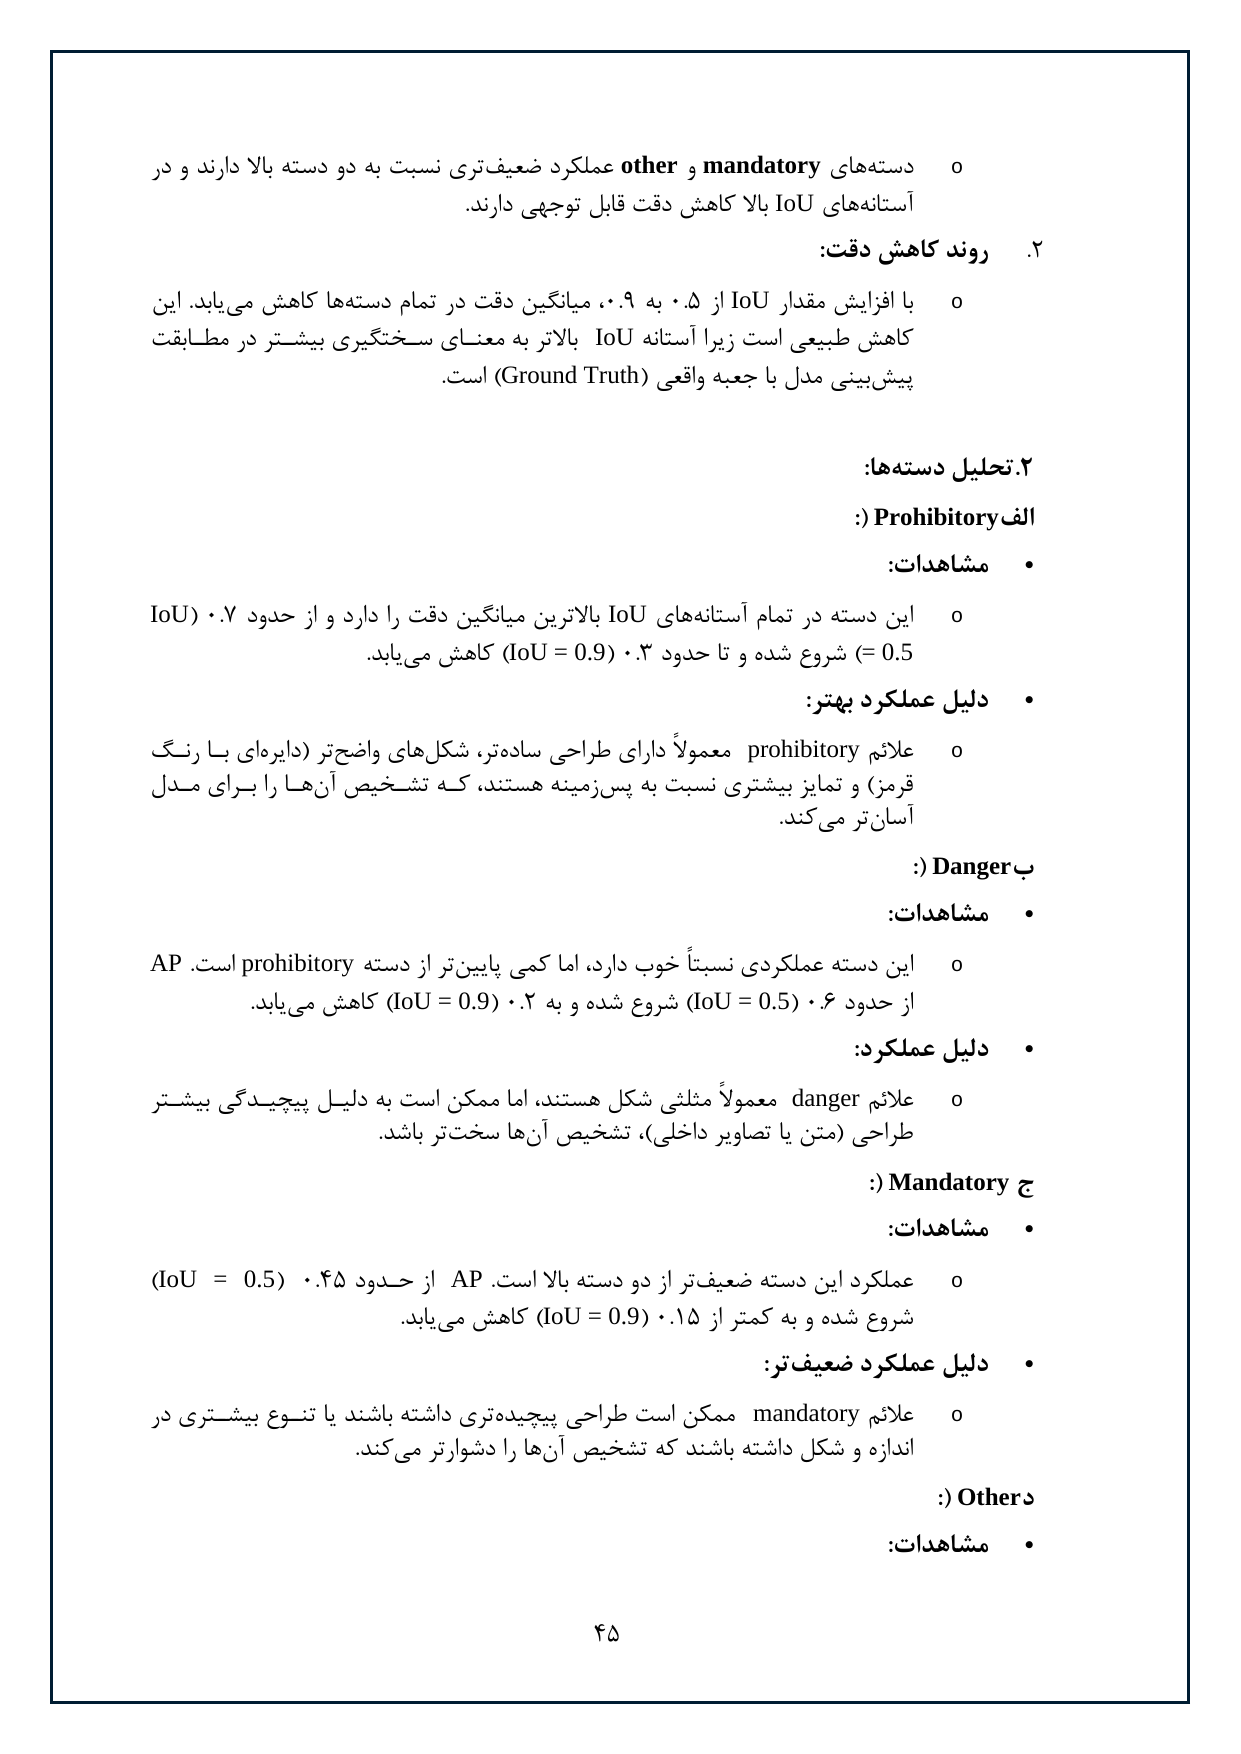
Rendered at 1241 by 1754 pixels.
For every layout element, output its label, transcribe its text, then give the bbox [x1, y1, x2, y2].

list علائم prohibitory معمولاً دارای طراحی ساده‌تر، شکل‌های واضح‌تر (دایره‌ای با رنگ قرمز) و تمایز بیشتری نسبت به پس‌زمینه هستند، که تشخیص آن‌ها را برای مدل آسان‌تر می‌کند. [150, 734, 951, 834]
list این دسته عملکردی نسبتاً خوب دارد، اما کمی پایین‌تر از دسته prohibitory است. AP از حدود 0.6 (IoU = 0.5) شروع شده و به 0.2 (IoU = 0.9) کاهش می‌یابد. [150, 948, 951, 1019]
list دسته‌های mandatory و other عملکرد ضعیف‌تری نسبت به دو دسته بالا دارند و در آستانه‌های IoU بالا کاهش دقت قابل توجهی دارند. [150, 150, 951, 221]
list این دسته در تمام آستانه‌های IoU بالاترین میانگین دقت را دارد و از حدود 0.7 (IoU = 0.5) شروع شده و تا حدود 0.3 (IoU = 0.9) کاهش می‌یابد. [150, 599, 951, 671]
text دOther (: [150, 1482, 1063, 1515]
list با افزایش مقدار IoU از 0.5 به 0.9، میانگین دقت در تمام دسته‌ها کاهش می‌یابد. این کاهش طبیعی است زیرا آستانه IoU بالاتر به معنای سختگیری بیشتر در مطابقت پیش‌بینی مدل با جعبه واقعی (Ground Truth) است. [150, 285, 951, 393]
text 2.تحلیل دسته‌ها: [150, 456, 1063, 486]
list دلیل عملکرد ضعیف‌تر: [150, 1352, 1026, 1381]
text ج Mandatory (: [150, 1167, 1063, 1200]
list روند کاهش دقت: [150, 238, 1026, 268]
text بDanger (: [150, 851, 1063, 885]
list دلیل عملکرد بهتر: [150, 688, 1026, 717]
list علائم danger معمولاً مثلثی شکل هستند، اما ممکن است به دلیل پیچیدگی بیشتر طراحی (متن یا تصاویر داخلی)، تشخیص آن‌ها سخت‌تر باشد. [150, 1083, 951, 1150]
list مشاهدات: [150, 1218, 1026, 1247]
list مشاهدات: [150, 1533, 1026, 1562]
list دلیل عملکرد: [150, 1037, 1026, 1066]
list عملکرد این دسته ضعیف‌تر از دو دسته بالا است. AP از حدود 0.45 (IoU = 0.5) شروع شده و به کمتر از 0.15 (IoU = 0.9) کاهش می‌یابد. [150, 1264, 951, 1335]
list علائم mandatory ممکن است طراحی پیچیده‌تری داشته باشند یا تنوع بیشتری در اندازه و شکل داشته باشند که تشخیص آن‌ها را دشوارتر می‌کند. [150, 1398, 951, 1465]
list مشاهدات: [150, 553, 1026, 583]
text الفProhibitory (: [150, 502, 1063, 536]
list مشاهدات: [150, 902, 1026, 931]
